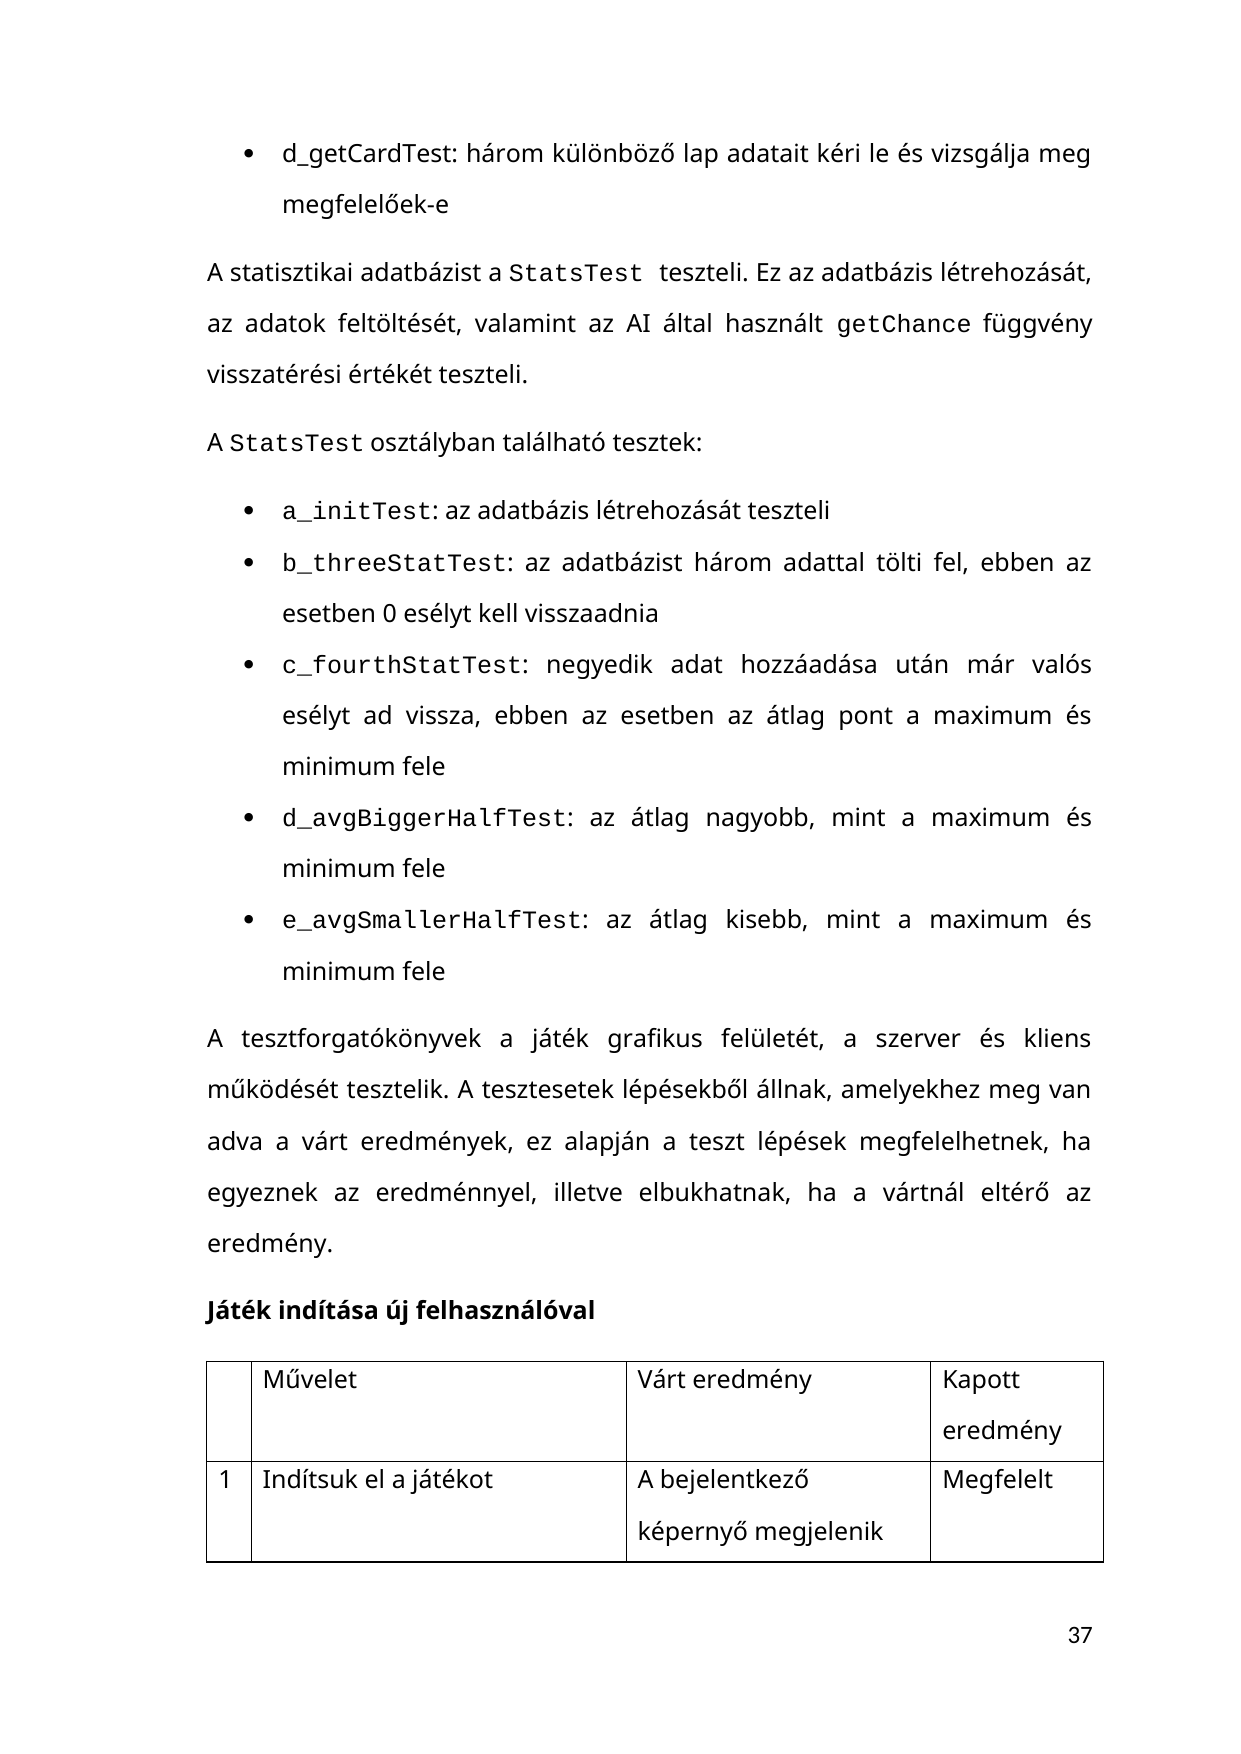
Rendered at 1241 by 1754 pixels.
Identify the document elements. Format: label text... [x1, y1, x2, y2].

text A statisztikai adatbázist a StatsTest teszteli. Ez az adatbázis létrehozását, az adatok feltöltését, valamint az AI által használt getChance függvény visszatérési értékét teszteli. [207, 254, 1092, 391]
list a_initTest: az adatbázis létrehozását teszteli [244, 493, 1092, 527]
list d_getCardTest: három különböző lap adatait kéri le és vizsgálja meg megfelelőek-e [244, 136, 1092, 221]
table_header Művelet [252, 1362, 626, 1461]
text Játék indítása új felhasználóval [207, 1293, 1092, 1327]
table_header Kapott eredmény [931, 1362, 1103, 1461]
list e_avgSmallerHalfTest: az átlag kisebb, mint a maximum és minimum fele [244, 902, 1092, 987]
list d_avgBiggerHalfTest: az átlag nagyobb, mint a maximum és minimum fele [244, 800, 1092, 885]
text A tesztforgatókönyvek a játék grafikus felületét, a szerver és kliens működését tesztelik. A tesztesetek lépésekből állnak, amelyekhez meg van adva a várt eredmények, ez alapján a teszt lépések megfelelhetnek, ha egyeznek az eredménnyel, illetve elbukhatnak, ha a vártnál eltérő az eredmény. [207, 1021, 1092, 1259]
table_cell 1 [207, 1462, 251, 1561]
table_cell A bejelentkező képernyő megjelenik [627, 1462, 930, 1561]
table_header [207, 1362, 251, 1461]
table_cell Indítsuk el a játékot [252, 1462, 626, 1561]
list c_fourthStatTest: negyedik adat hozzáadása után már valós esélyt ad vissza, ebben az esetben az átlag pont a maximum és minimum fele [244, 646, 1092, 783]
list b_threeStatTest: az adatbázist három adattal tölti fel, ebben az esetben 0 esélyt kell visszaadnia [244, 544, 1092, 629]
table_cell Megfelelt [931, 1462, 1103, 1561]
text A StatsTest osztályban található tesztek: [207, 425, 1092, 459]
table_header Várt eredmény [627, 1362, 930, 1461]
